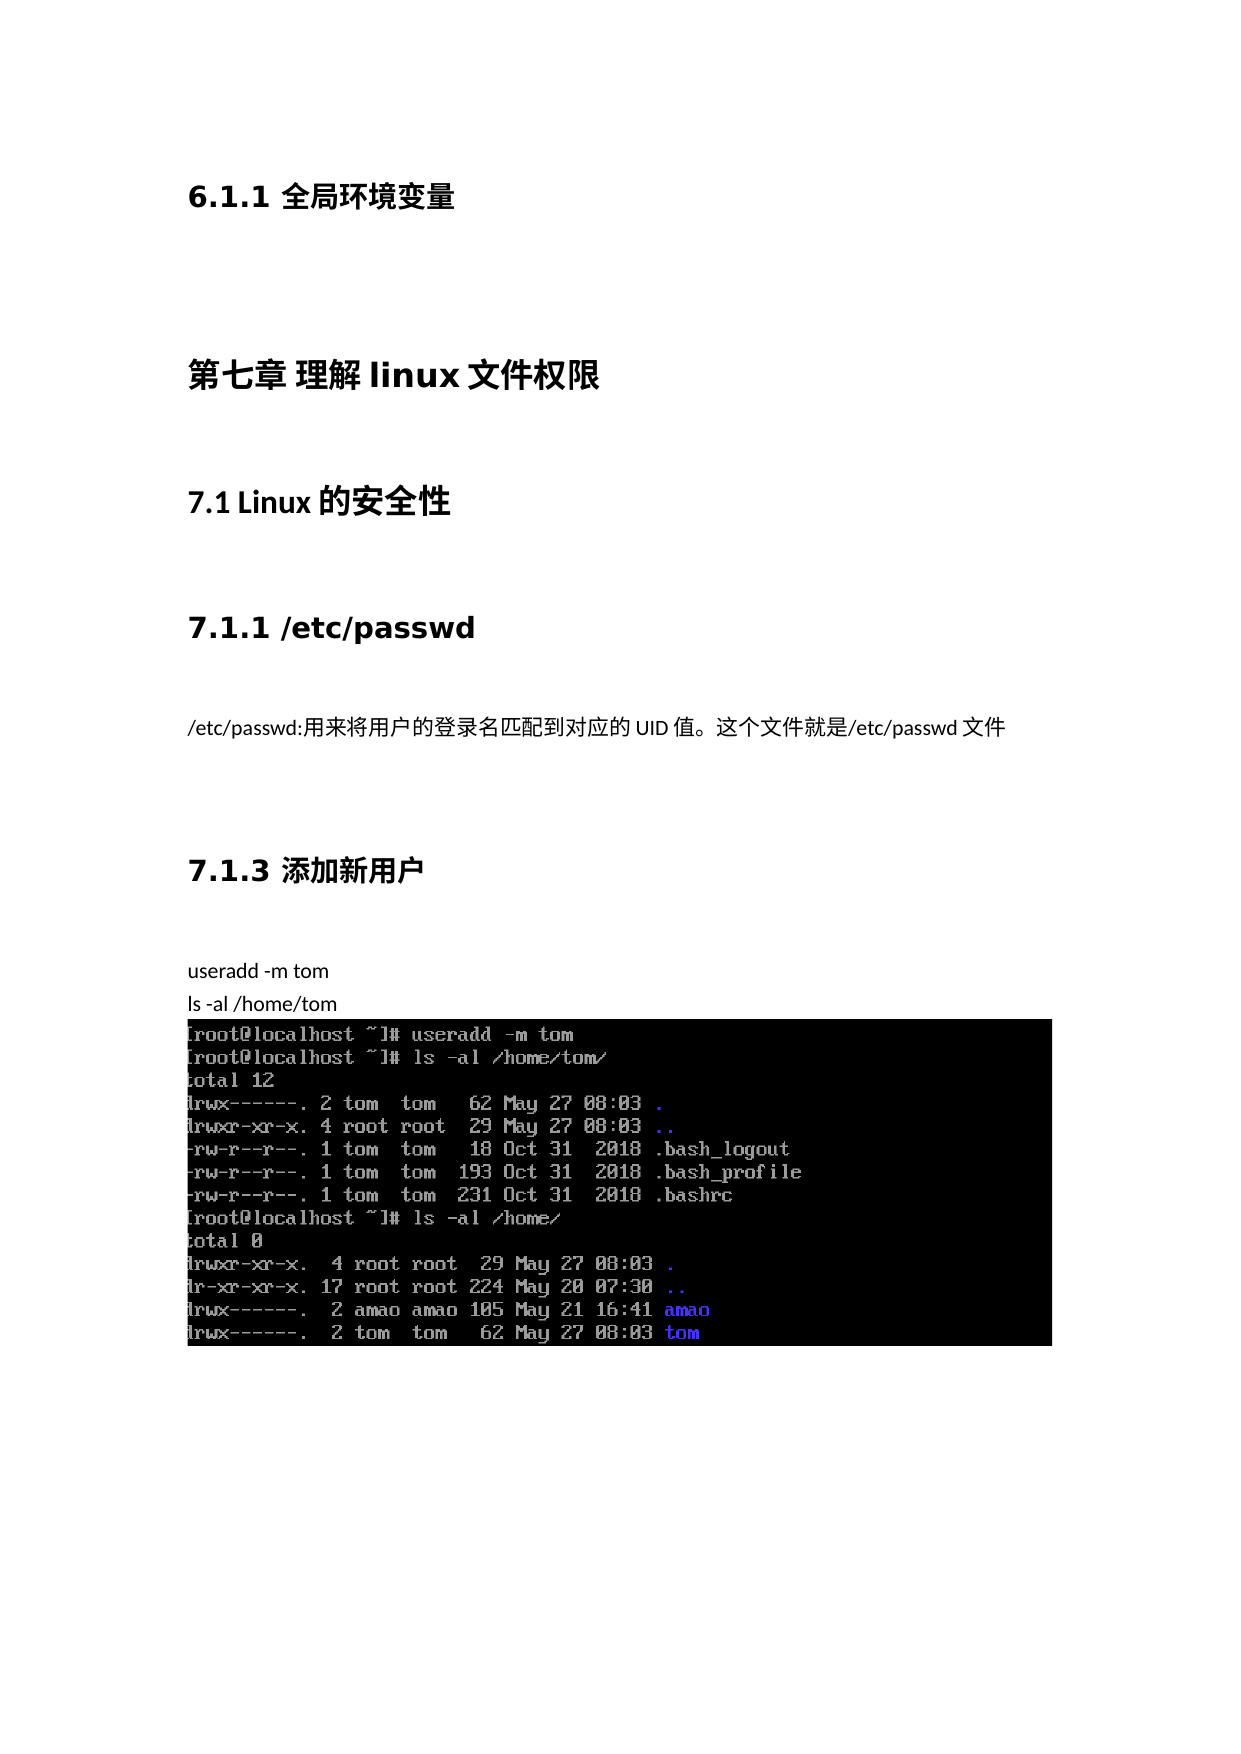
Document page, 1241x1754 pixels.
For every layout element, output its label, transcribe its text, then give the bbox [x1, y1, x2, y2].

subtitle 7.1 Linux的安全性 [187, 467, 1053, 532]
text /etc/passwd:用来将用户的登录名匹配到对应的UID值。这个文件就是/etc/passwd文件 [187, 709, 1053, 742]
subtitle 理解linux文件权限 [187, 340, 1053, 405]
subtitle 7.1.3 添加新用户 [187, 836, 1053, 901]
subtitle 7.1.1 /etc/passwd [187, 596, 1053, 661]
subtitle 6.1.1 全局环境变量 [187, 162, 1053, 227]
picture [187, 1019, 1053, 1346]
text ls -al /home/tom [187, 987, 1053, 1019]
text useradd -m tom [187, 954, 1053, 987]
